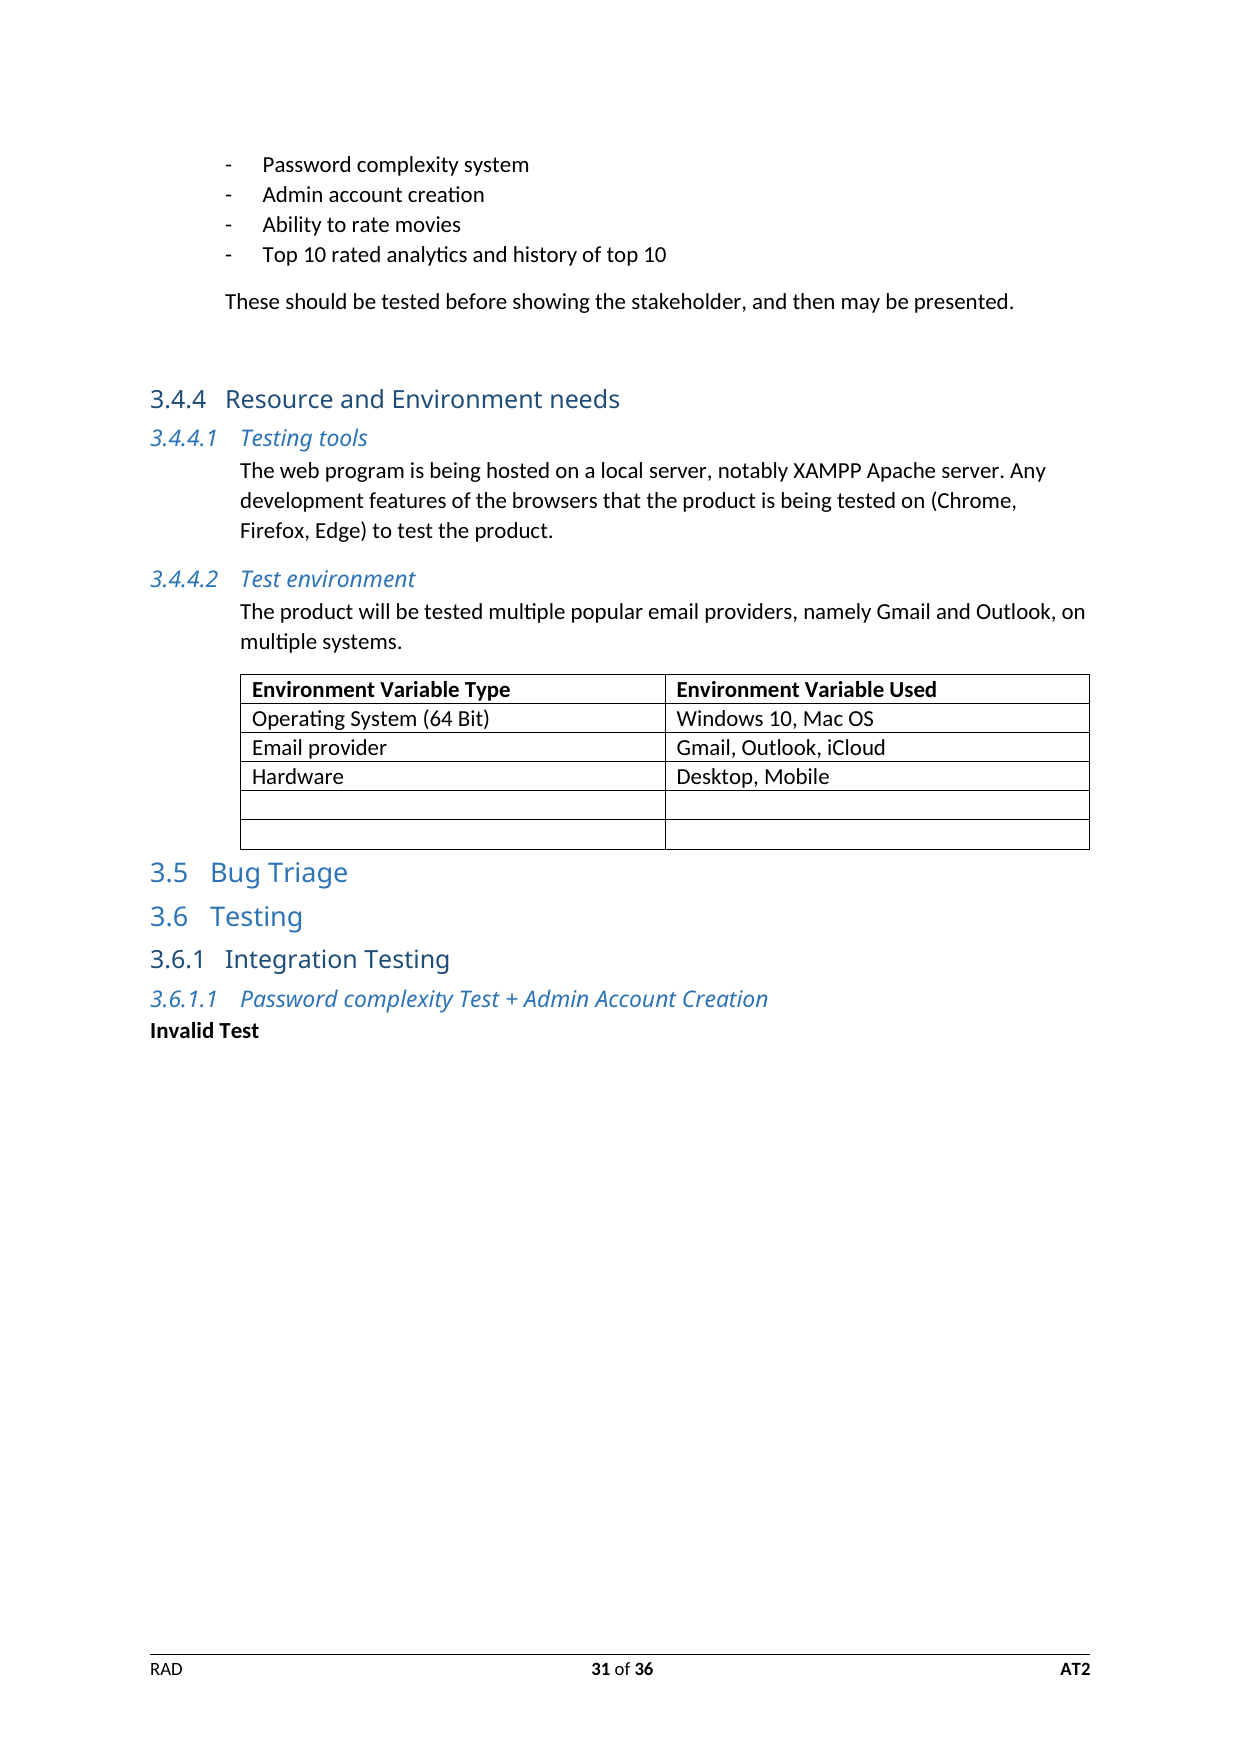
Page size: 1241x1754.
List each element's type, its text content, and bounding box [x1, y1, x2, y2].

subtitle Testing [150, 898, 1090, 934]
text Invalid Test [150, 1016, 1090, 1044]
list Admin account creation [225, 180, 1090, 208]
text These should be tested before showing the stakeholder, and then may be presented. [225, 287, 1090, 316]
table_cell Desktop, Mobile [666, 762, 1089, 790]
table_cell [241, 820, 665, 848]
table_cell Email provider [241, 733, 665, 761]
table_cell [241, 791, 665, 819]
subtitle Resource and Environment needs [150, 381, 1090, 415]
table_cell [666, 791, 1089, 819]
subtitle Password complexity Test + Admin Account Creation [150, 982, 1090, 1014]
subtitle Bug Triage [150, 854, 1090, 891]
table_header Environment Variable Type [241, 675, 665, 703]
text The web program is being hosted on a local server, notably XAMPP Apache server. Any development features of the browsers that the product is being tested on (Chrome, Firefox, Edge) to test the product. [240, 456, 1090, 544]
table_cell Operating System (64 Bit) [241, 704, 665, 732]
list Password complexity system [225, 150, 1090, 178]
subtitle Test environment [150, 563, 1090, 594]
table_cell Hardware [241, 762, 665, 790]
subtitle Integration Testing [150, 942, 1090, 976]
list Ability to rate movies [225, 210, 1090, 238]
table_header Environment Variable Used [666, 675, 1089, 703]
table_cell [666, 820, 1089, 848]
list Top 10 rated analytics and history of top 10 [225, 241, 1090, 269]
text The product will be tested multiple popular email providers, namely Gmail and Outlook, on multiple systems. [240, 597, 1090, 655]
subtitle Testing tools [150, 422, 1090, 453]
table_cell Windows 10, Mac OS [666, 704, 1089, 732]
table_cell Gmail, Outlook, iCloud [666, 733, 1089, 761]
